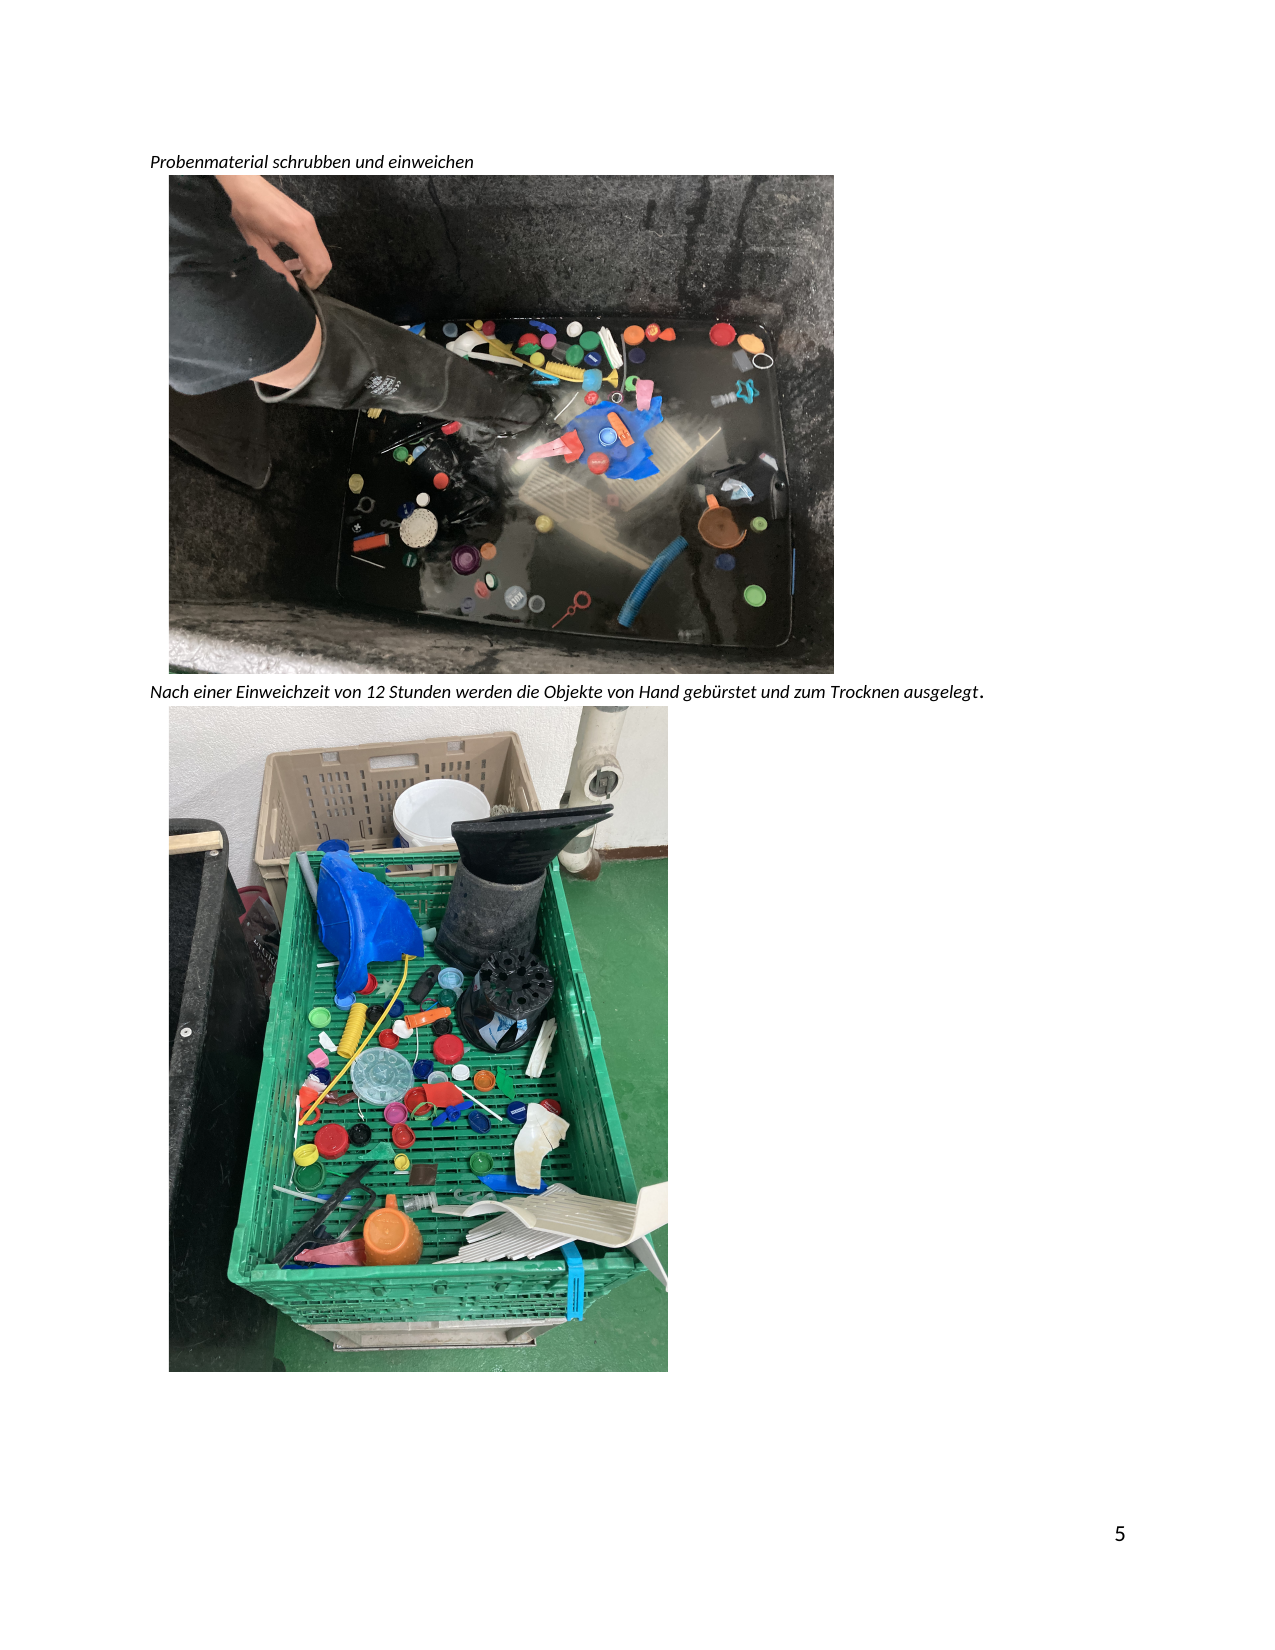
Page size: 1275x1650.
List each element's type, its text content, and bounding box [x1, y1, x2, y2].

text Probenmaterial schrubben und einweichen Nach einer Einweichzeit von 12 Stunden werden die Objekte von Hand gebürstet und zum Trocknen ausgelegt. [150, 150, 1125, 1372]
